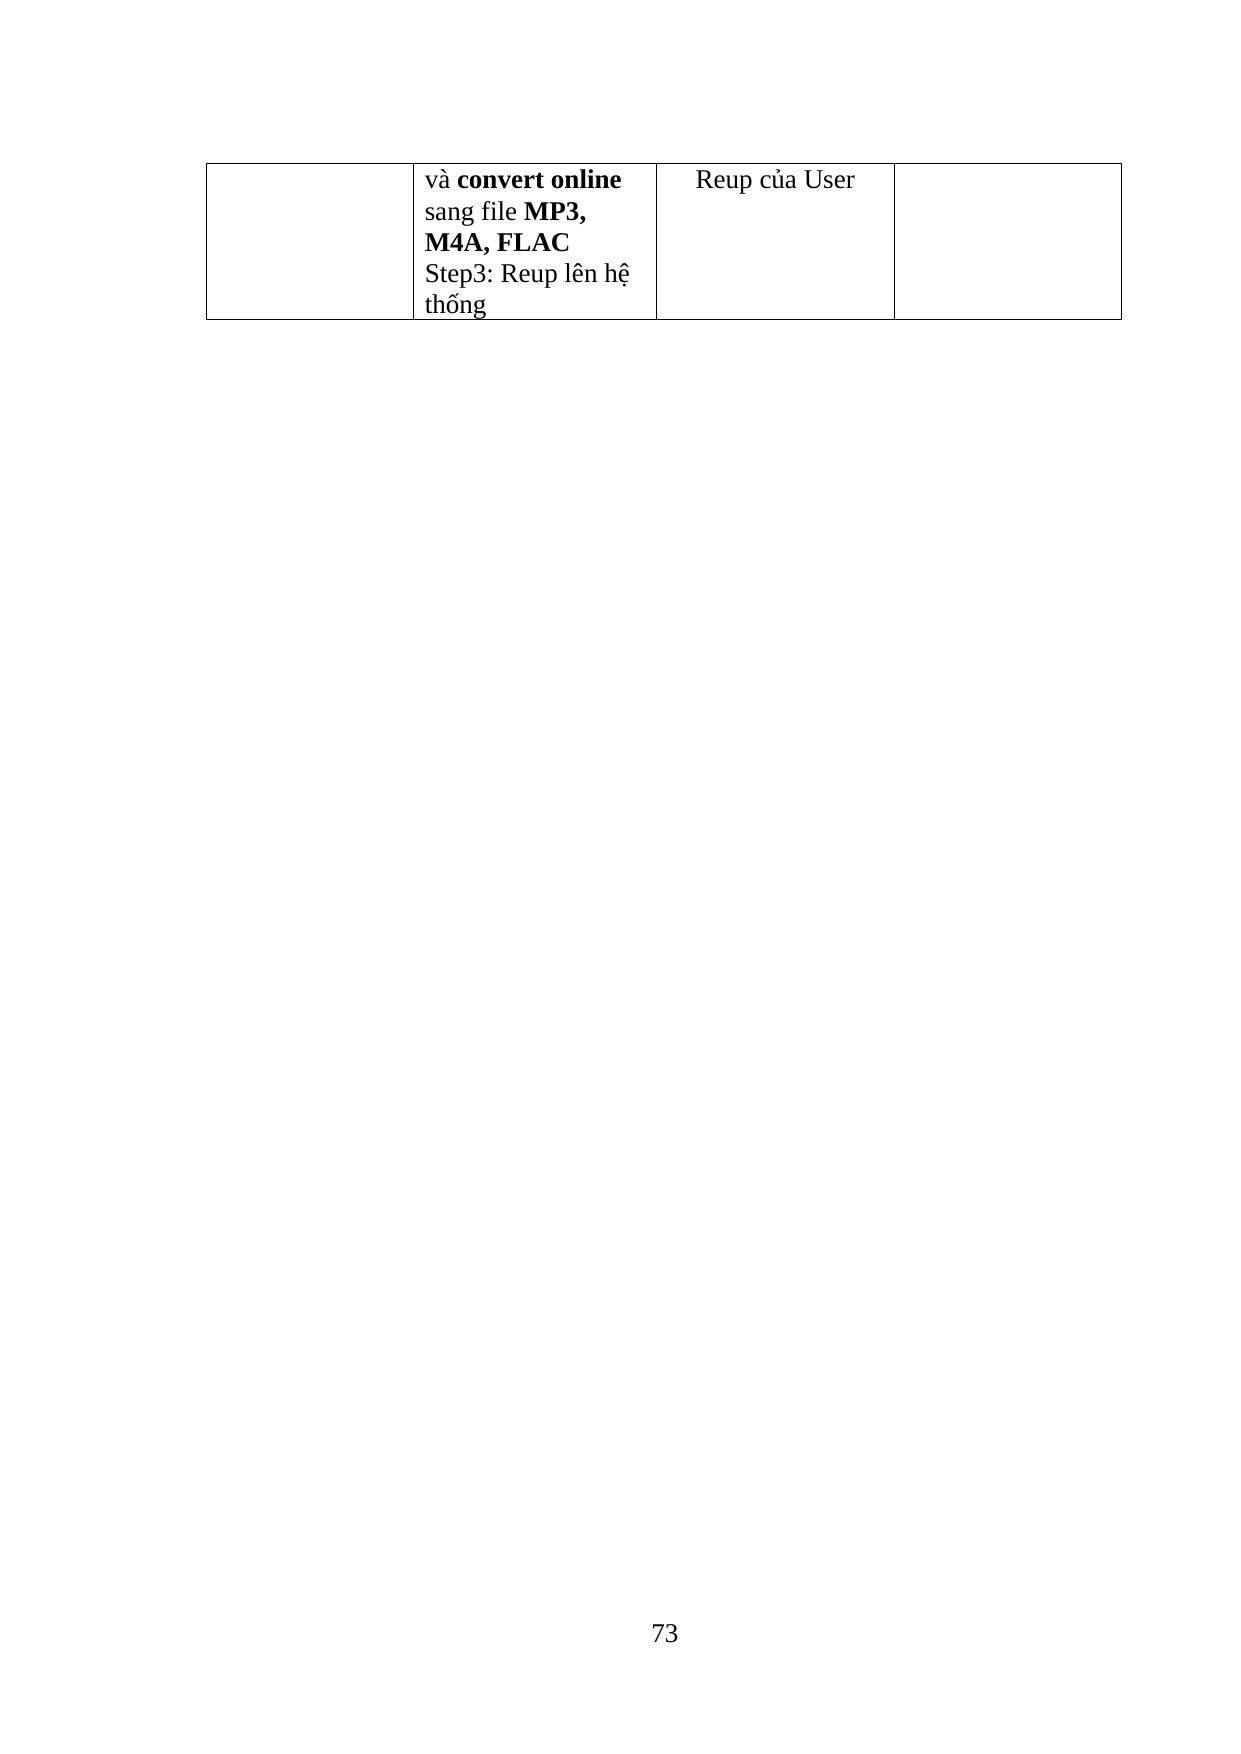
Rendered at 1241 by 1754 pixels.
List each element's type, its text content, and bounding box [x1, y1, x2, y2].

table_cell 8 [207, 164, 413, 319]
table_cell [895, 164, 1121, 319]
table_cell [414, 164, 656, 319]
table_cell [657, 164, 894, 319]
